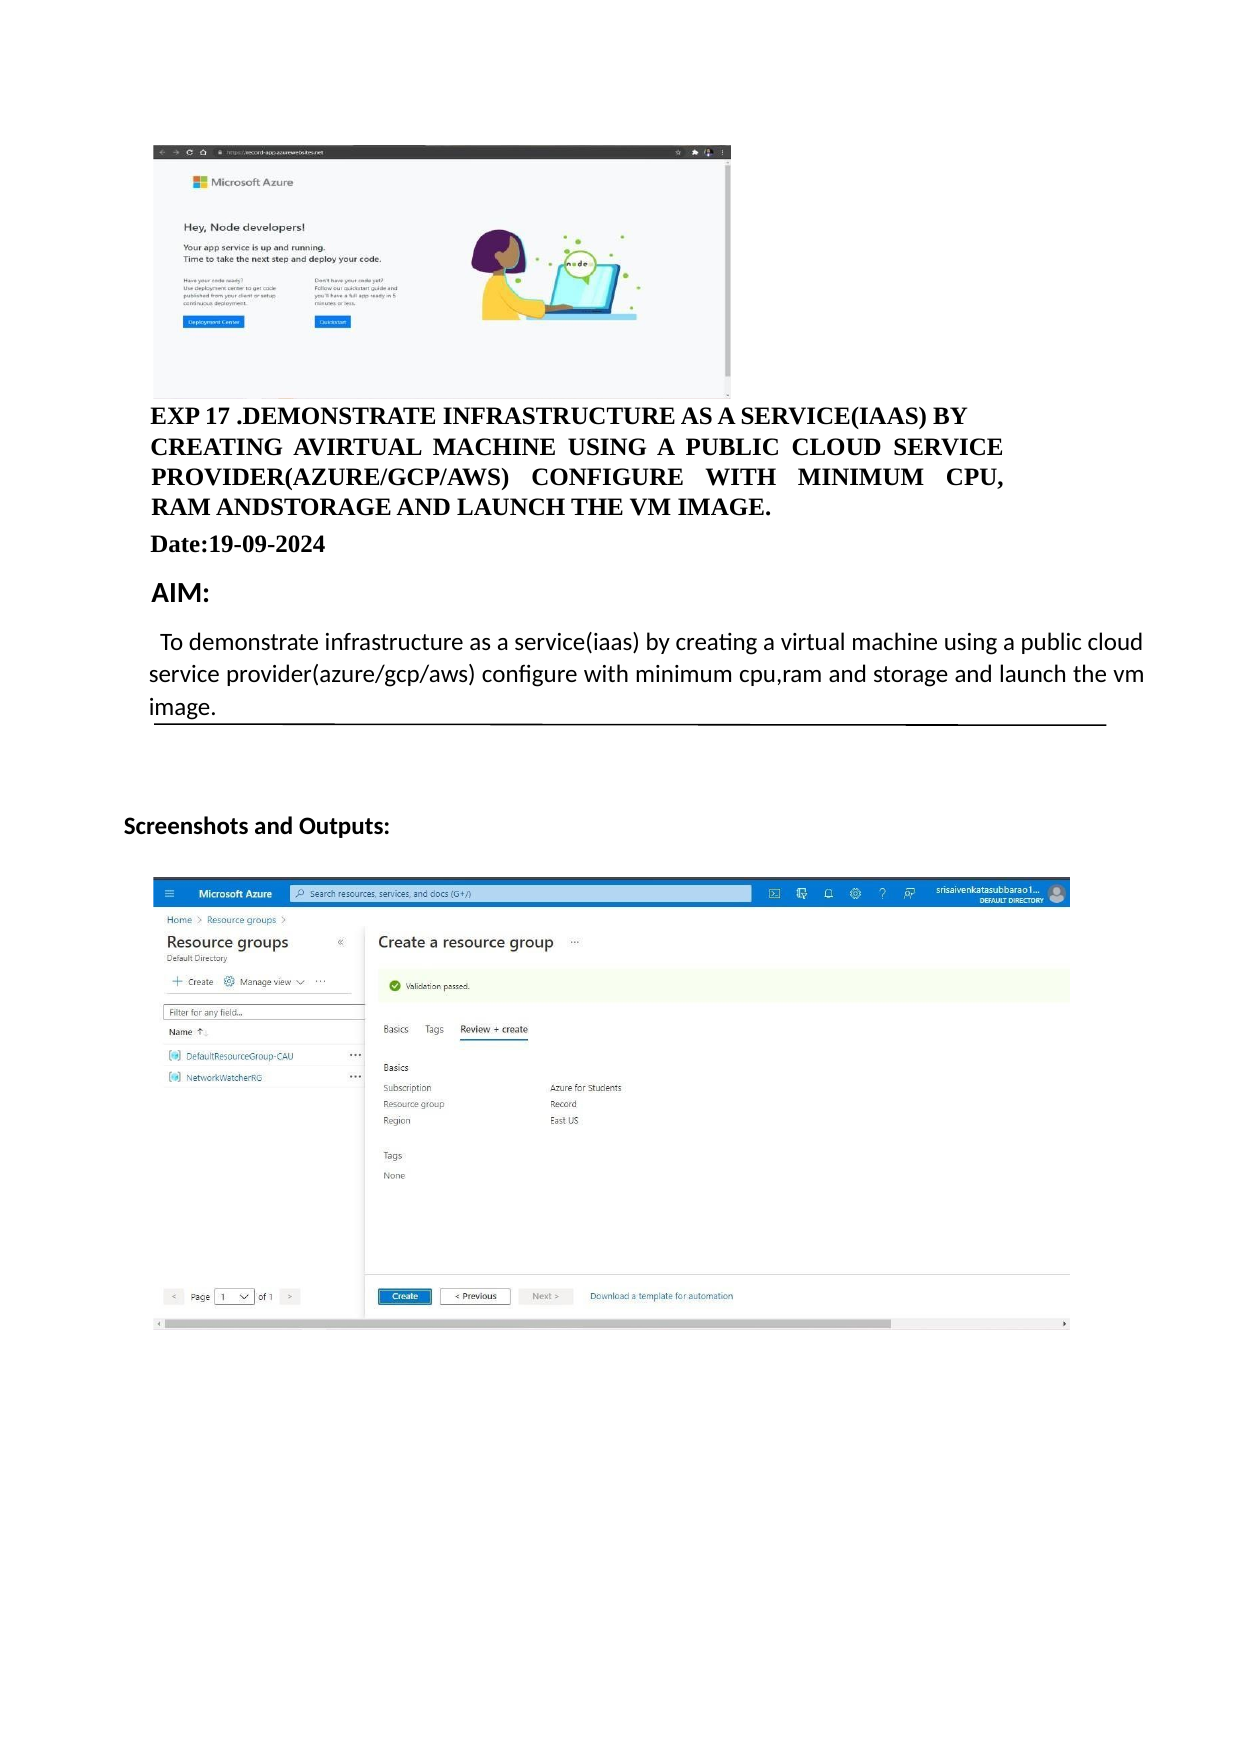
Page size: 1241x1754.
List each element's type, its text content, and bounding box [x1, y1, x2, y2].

picture [153, 877, 1070, 1330]
text EXP 17 .DEMONSTRATE INFRASTRUCTURE AS A SERVICE(IAAS) BY [150, 401, 1181, 430]
picture [153, 145, 731, 399]
text To demonstrate infrastructure as a service(iaas) by creating a virtual machine using a public cloud service provider(azure/gcp/aws) configure with minimum cpu,ram and storage and launch the vm image. [148, 626, 1146, 722]
text Date:19-09-2024 AIM: [150, 529, 384, 610]
text Screenshots and Outputs: [123, 810, 1130, 841]
text CREATING AVIRTUAL MACHINE USING A PUBLIC CLOUD SERVICE PROVIDER(AZURE/GCP/AWS) CONFIGURE WITH MINIMUM CPU, RAM ANDSTORAGE AND LAUNCH THE VM IMAGE. [150, 432, 1004, 521]
